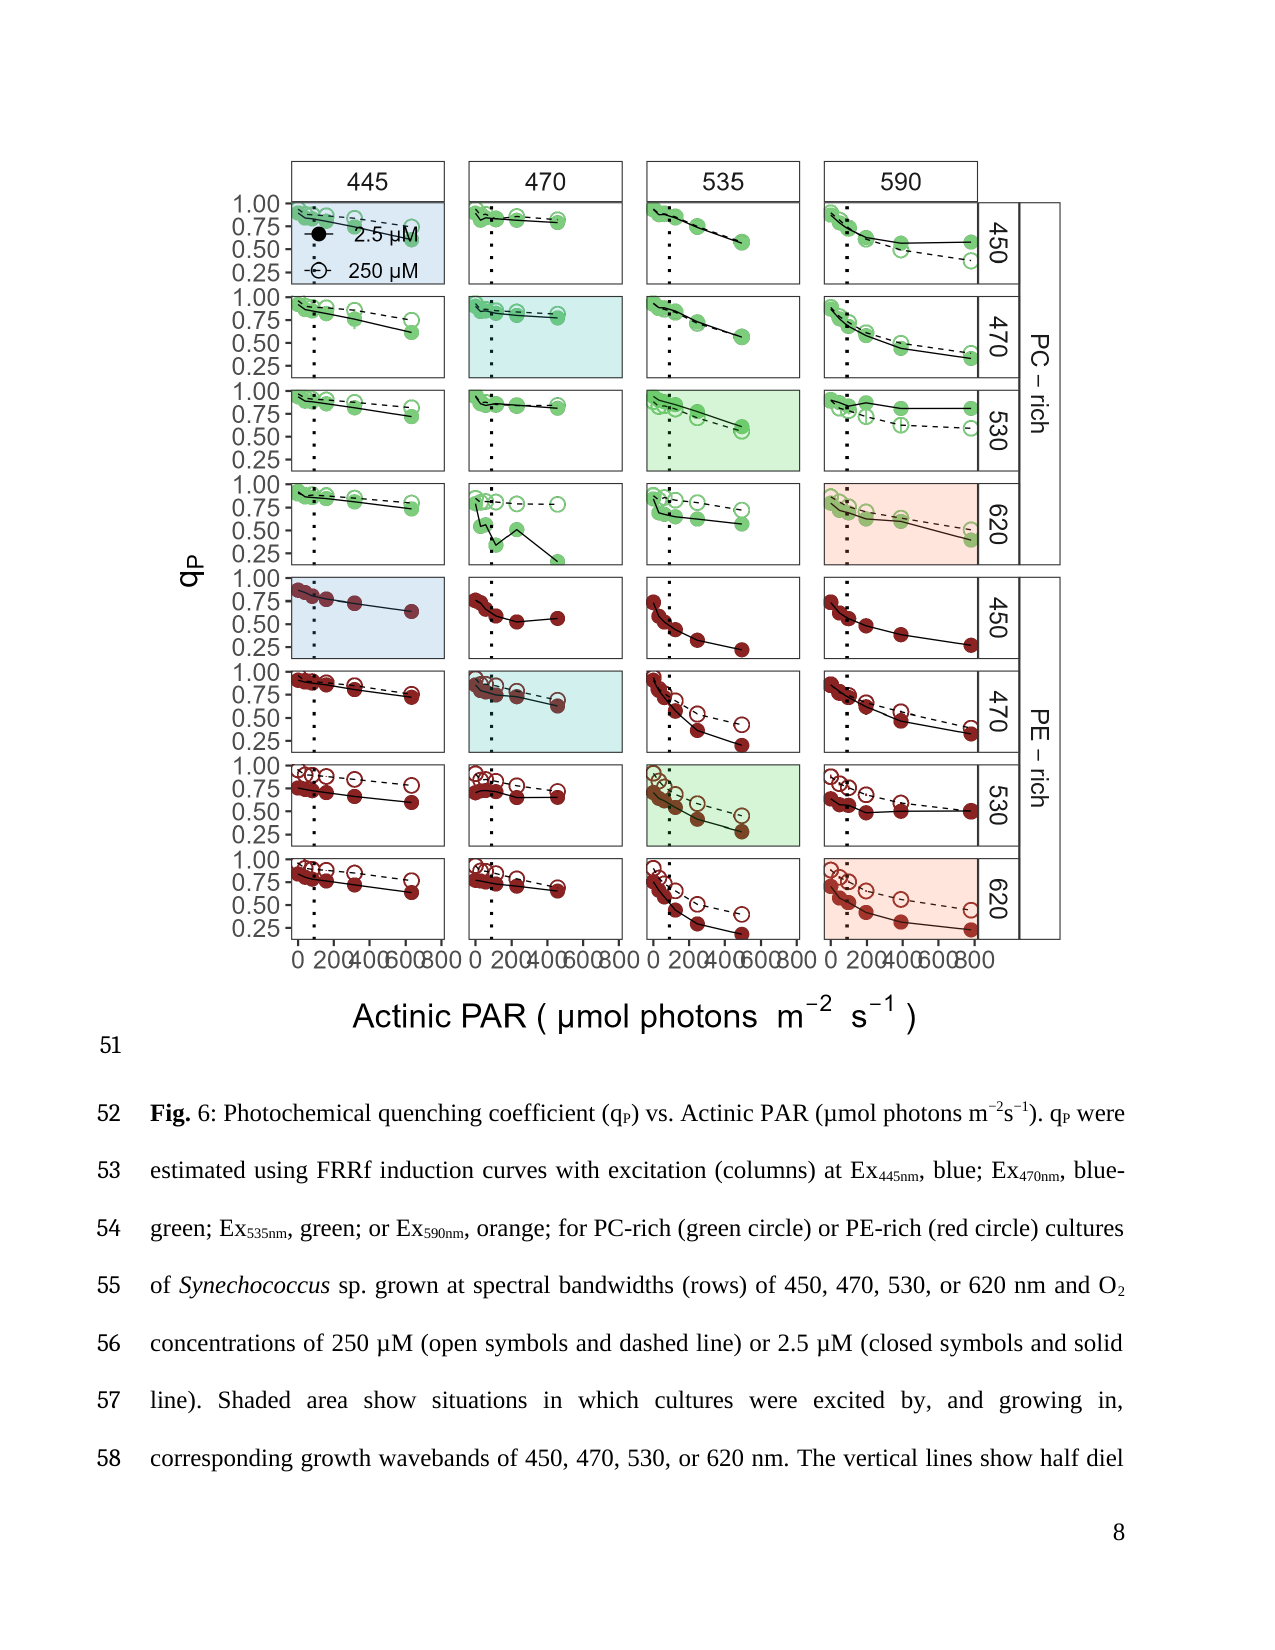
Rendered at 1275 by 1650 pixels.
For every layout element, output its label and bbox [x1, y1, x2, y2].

text [150, 1098, 1125, 1472]
picture [168, 150, 1072, 1053]
